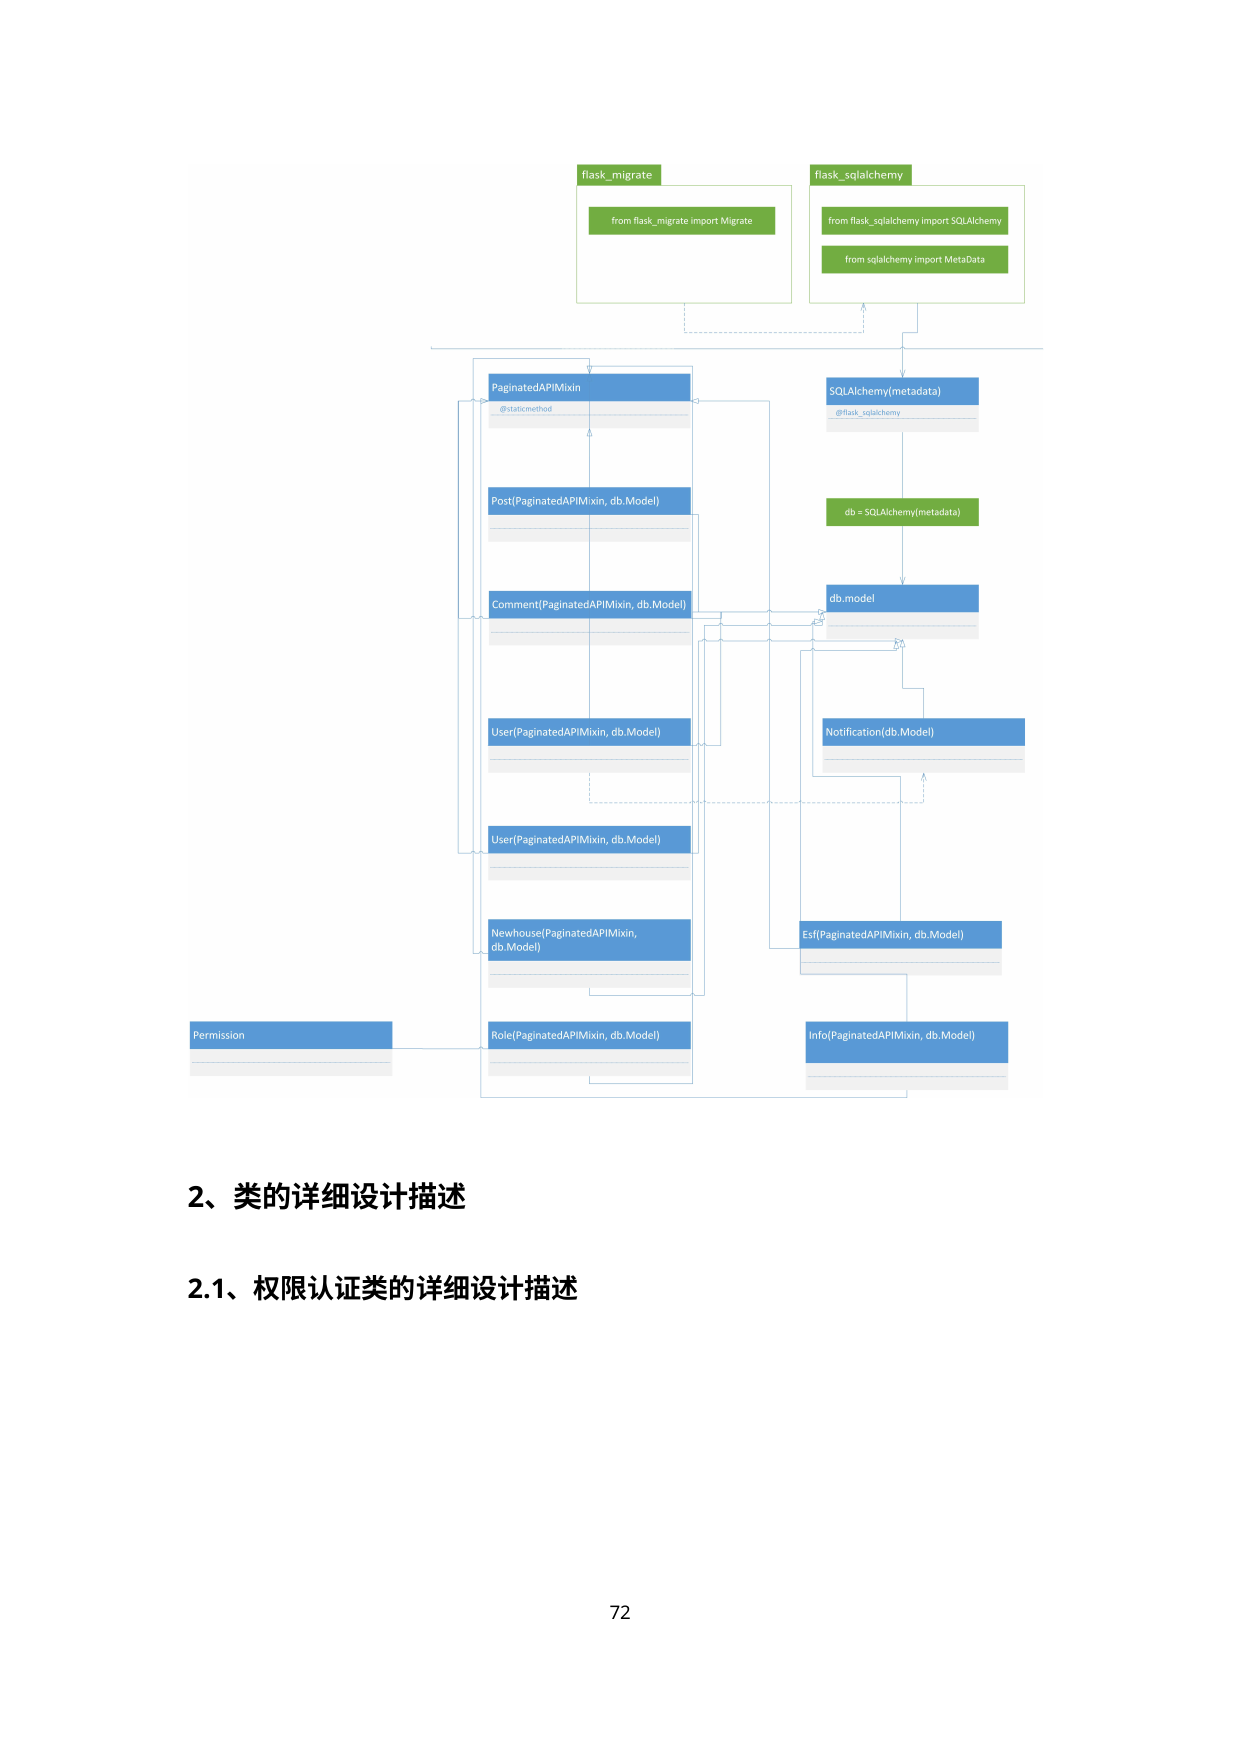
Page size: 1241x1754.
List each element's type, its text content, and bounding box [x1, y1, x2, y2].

text 2、类的详细设计描述 [187, 1162, 1053, 1227]
text 2.1、权限认证类的详细设计描述 [187, 1254, 1053, 1319]
